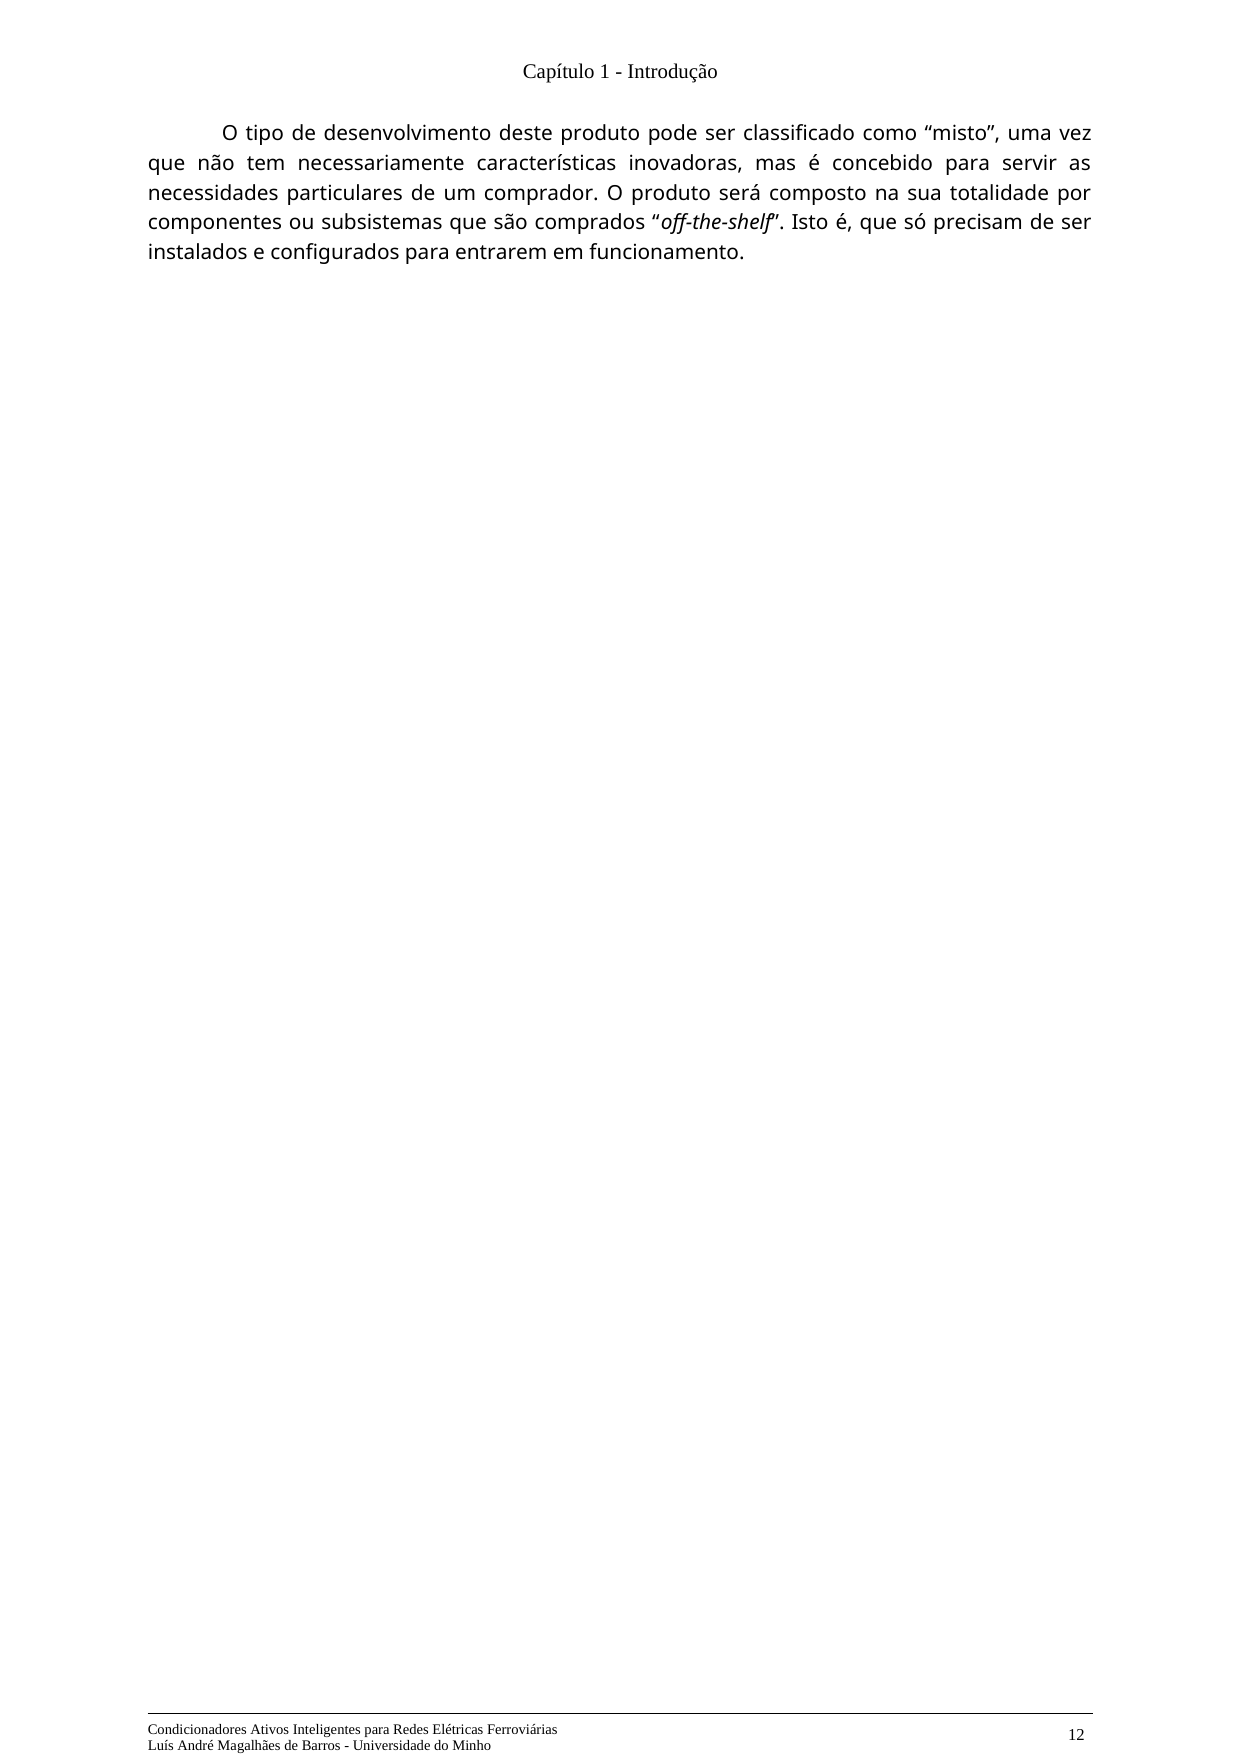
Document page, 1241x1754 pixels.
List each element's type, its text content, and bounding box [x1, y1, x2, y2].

text O tipo de desenvolvimento deste produto pode ser classificado como “misto”, uma vez que não tem necessariamente características inovadoras, mas é concebido para servir as necessidades particulares de um comprador. O produto será composto na sua totalidade por componentes ou subsistemas que são comprados “off-the-shelf”. Isto é, que só precisam de ser instalados e configurados para entrarem em funcionamento. [148, 118, 1092, 266]
